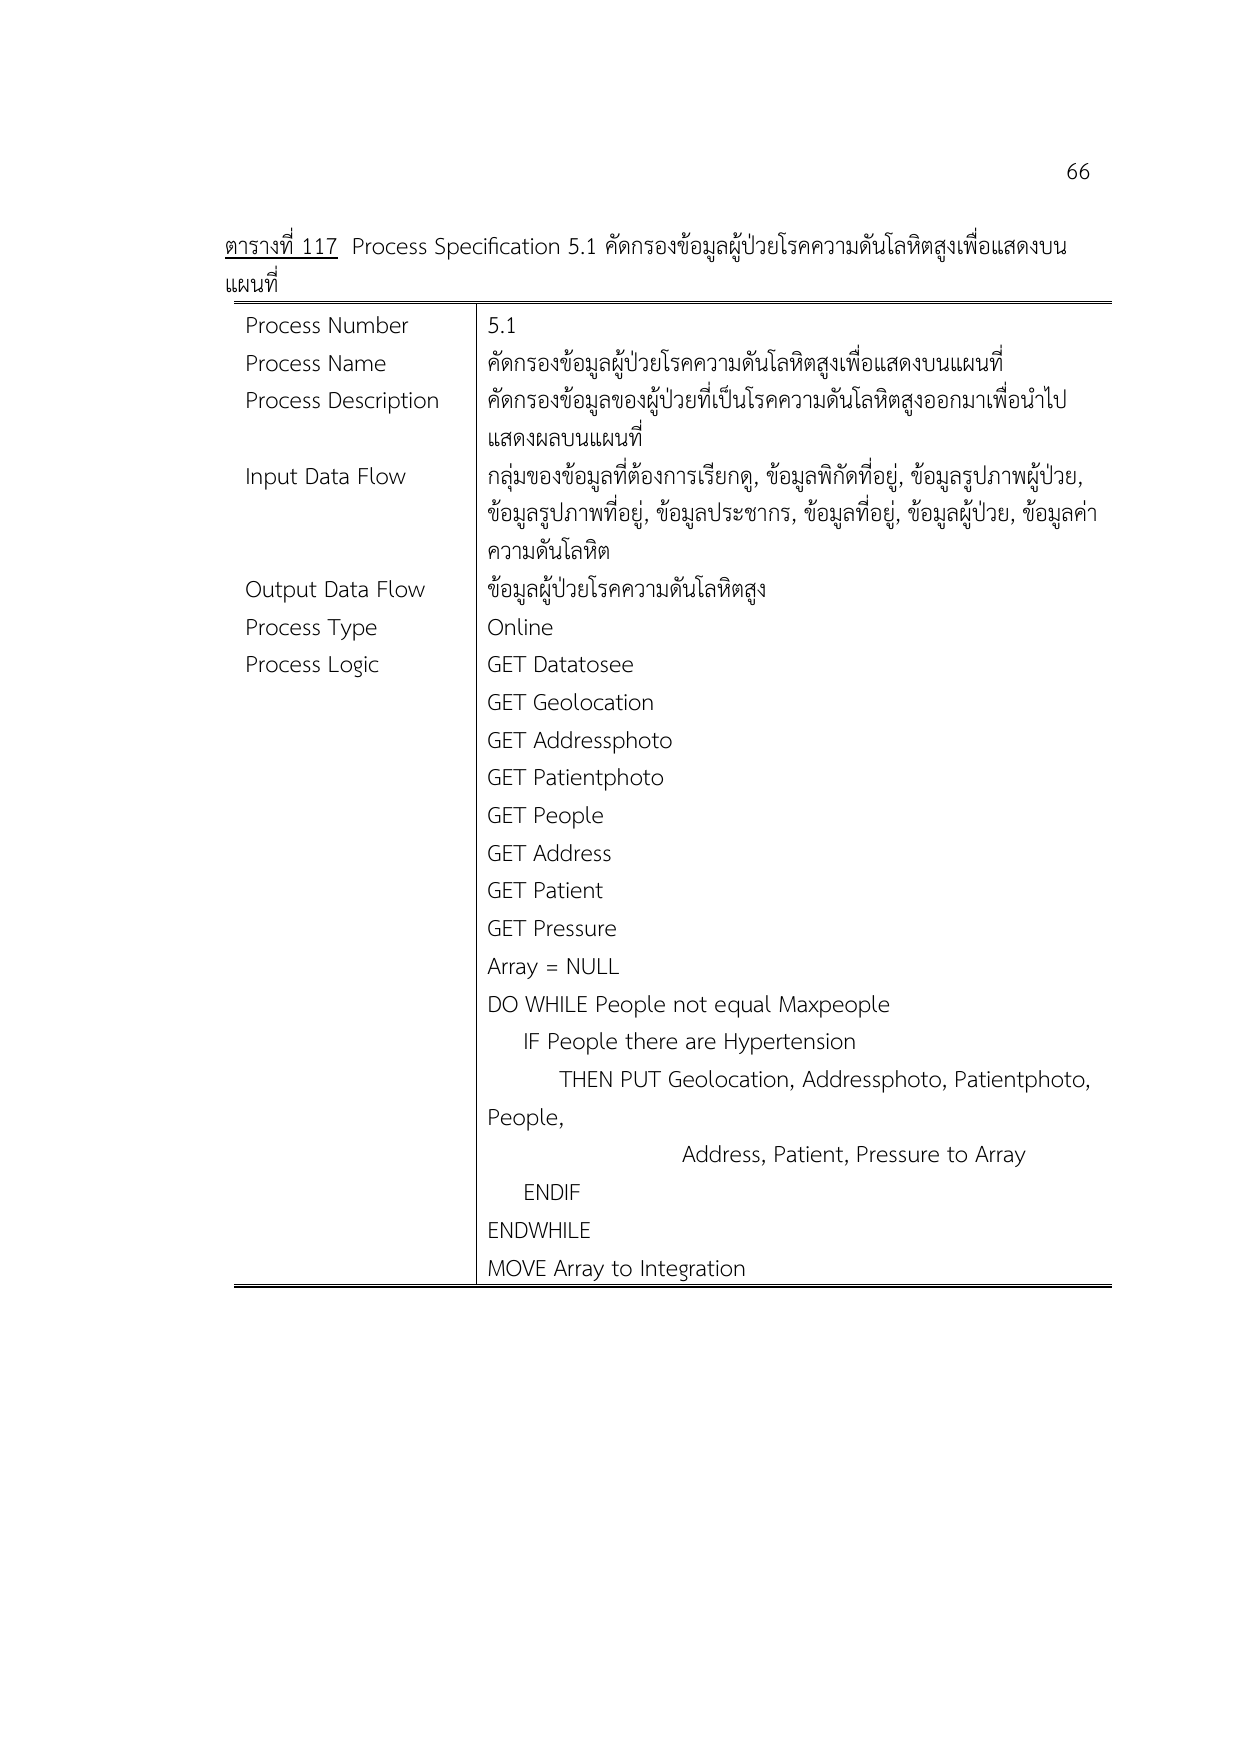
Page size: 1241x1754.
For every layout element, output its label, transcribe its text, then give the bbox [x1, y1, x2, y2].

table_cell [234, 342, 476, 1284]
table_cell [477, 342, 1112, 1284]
text ตารางที่ 117 Process Specification 5.1 คัดกรองข้อมูลผู้ป่วยโรคความดันโลหิตสูงเพื่อแสดงบนแผนที่ [225, 225, 1090, 301]
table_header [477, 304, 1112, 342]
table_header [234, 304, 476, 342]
